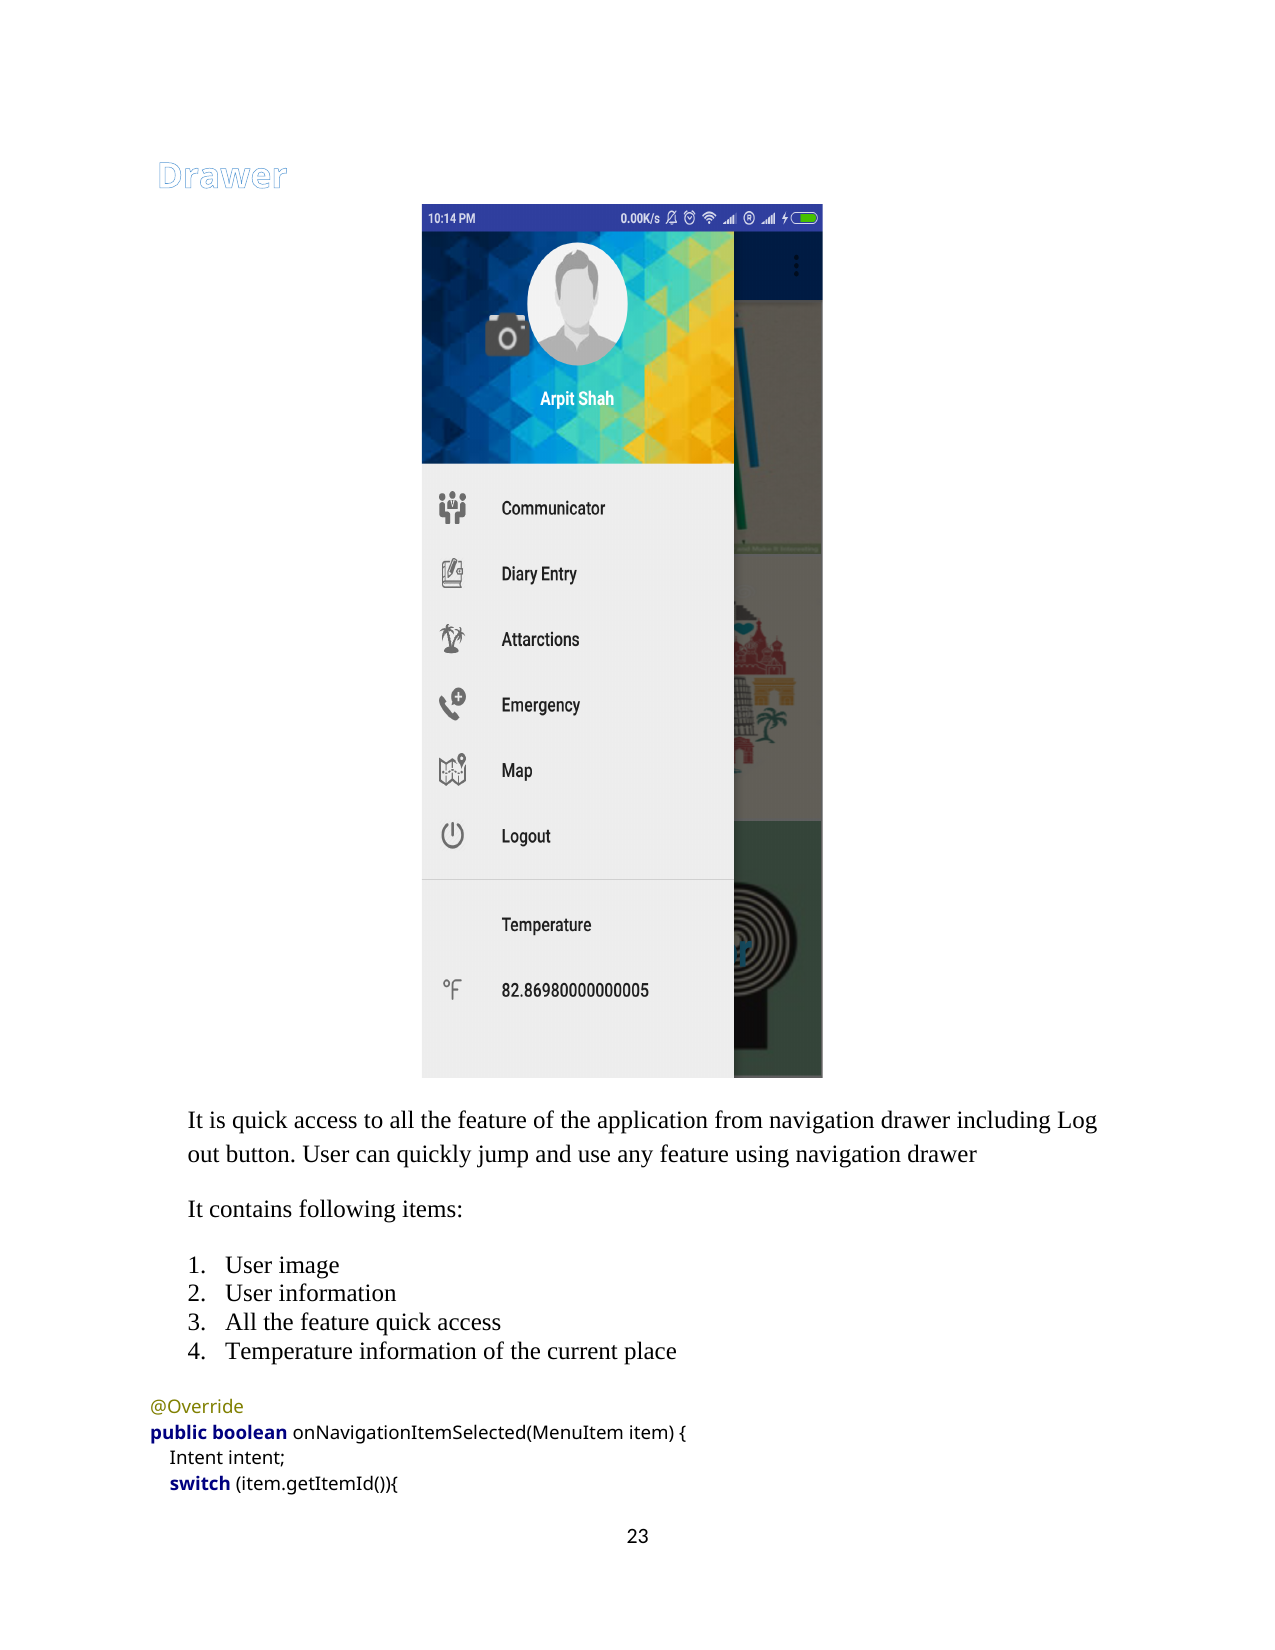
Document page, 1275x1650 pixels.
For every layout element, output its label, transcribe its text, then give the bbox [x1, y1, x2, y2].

list User image [187, 1250, 1125, 1278]
list All the feature quick access [187, 1307, 1125, 1336]
list Temperature information of the current place [187, 1336, 1125, 1365]
text It is quick access to all the feature of the application from navigation drawer including Log out button. User can quickly jump and use any feature using navigation drawer [187, 1105, 1125, 1168]
list User information [187, 1278, 1125, 1307]
text It contains following items: [150, 1194, 1125, 1223]
subtitle Drawer [150, 150, 1125, 198]
picture [421, 204, 823, 1078]
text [150, 1393, 1125, 1496]
